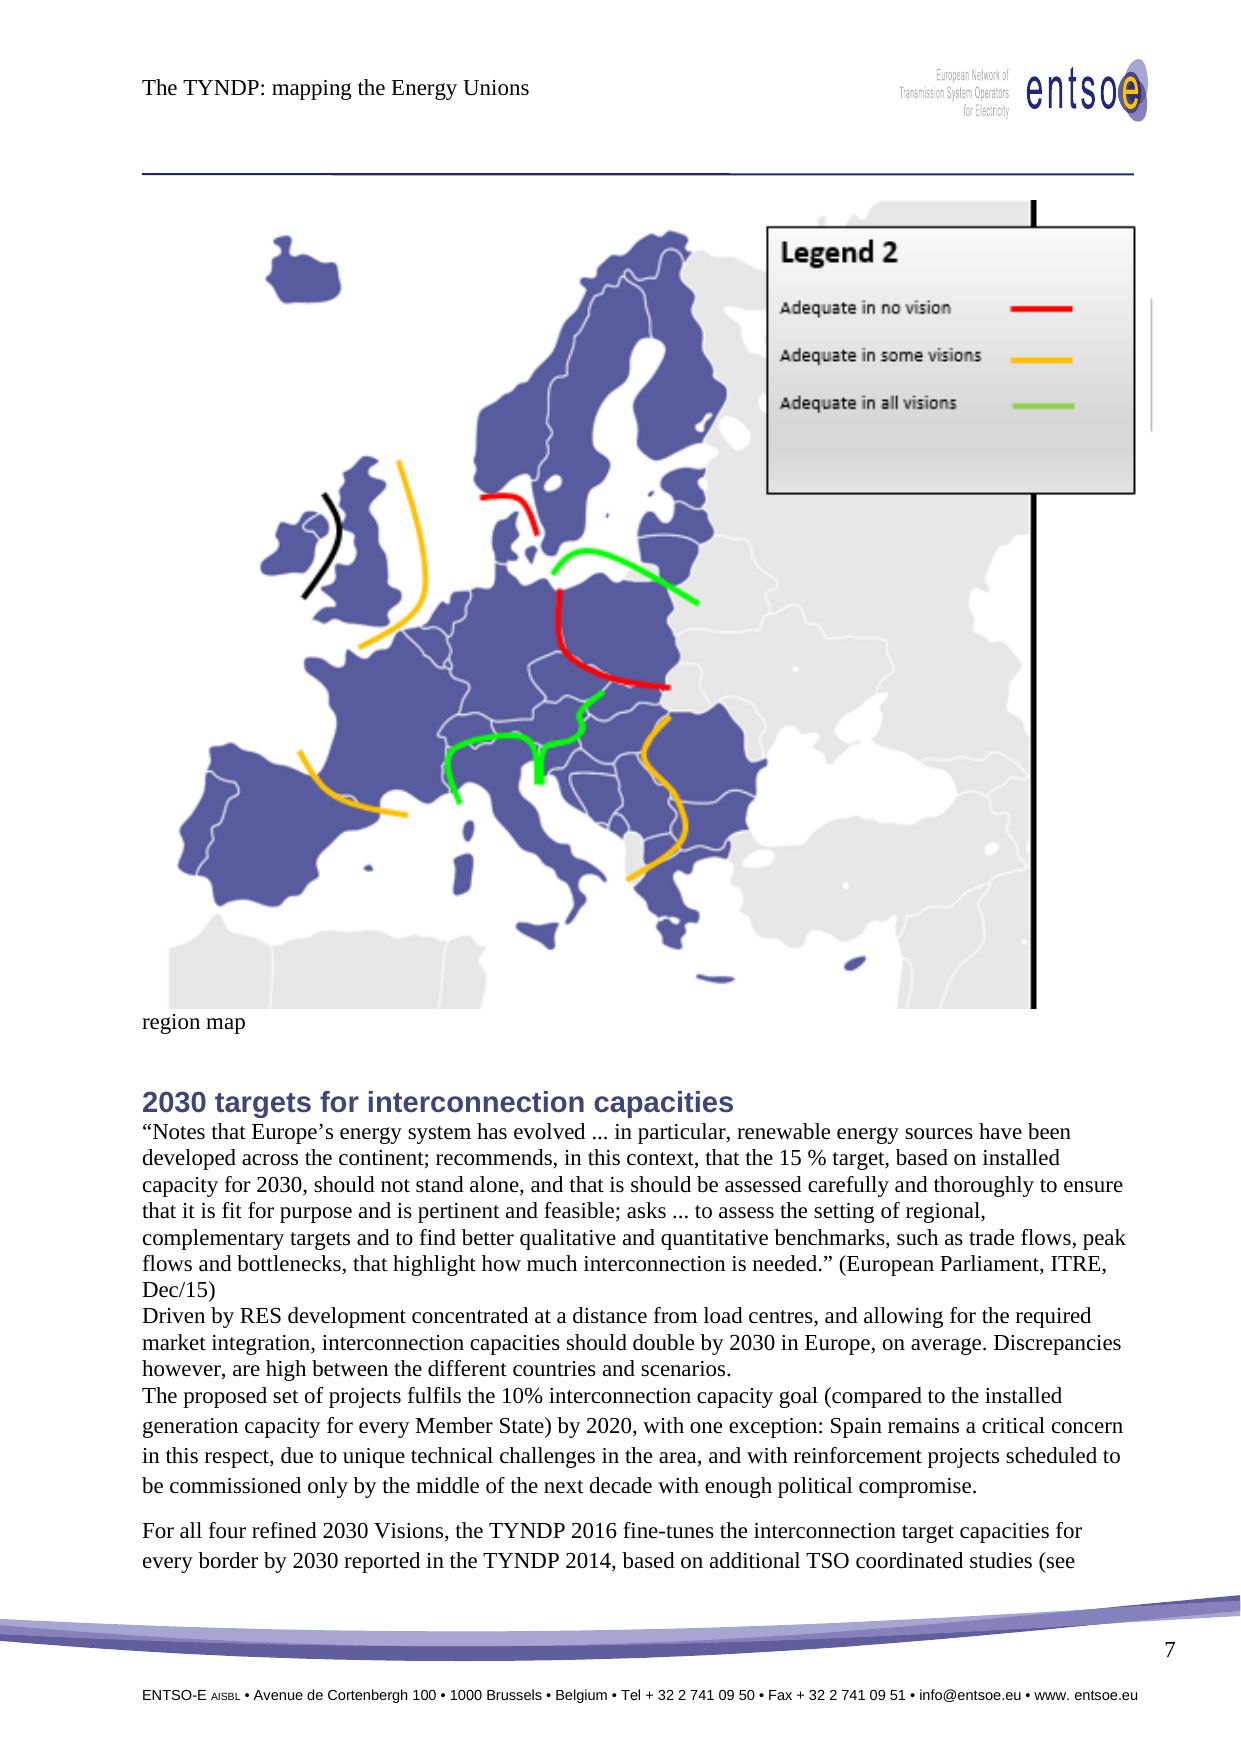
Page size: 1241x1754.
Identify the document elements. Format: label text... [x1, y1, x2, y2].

text The proposed set of projects fulfils the 10% interconnection capacity goal (compared to the installed generation capacity for every Member State) by 2020, with one exception: Spain remains a critical concern in this respect, due to unique technical challenges in the area, and with reinforcement projects scheduled to be commissioned only by the middle of the next decade with enough political compromise. [142, 1382, 1134, 1499]
subtitle 2030 targets for interconnection capacities [142, 1084, 1134, 1118]
picture [160, 200, 1153, 1009]
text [142, 1517, 1134, 1574]
